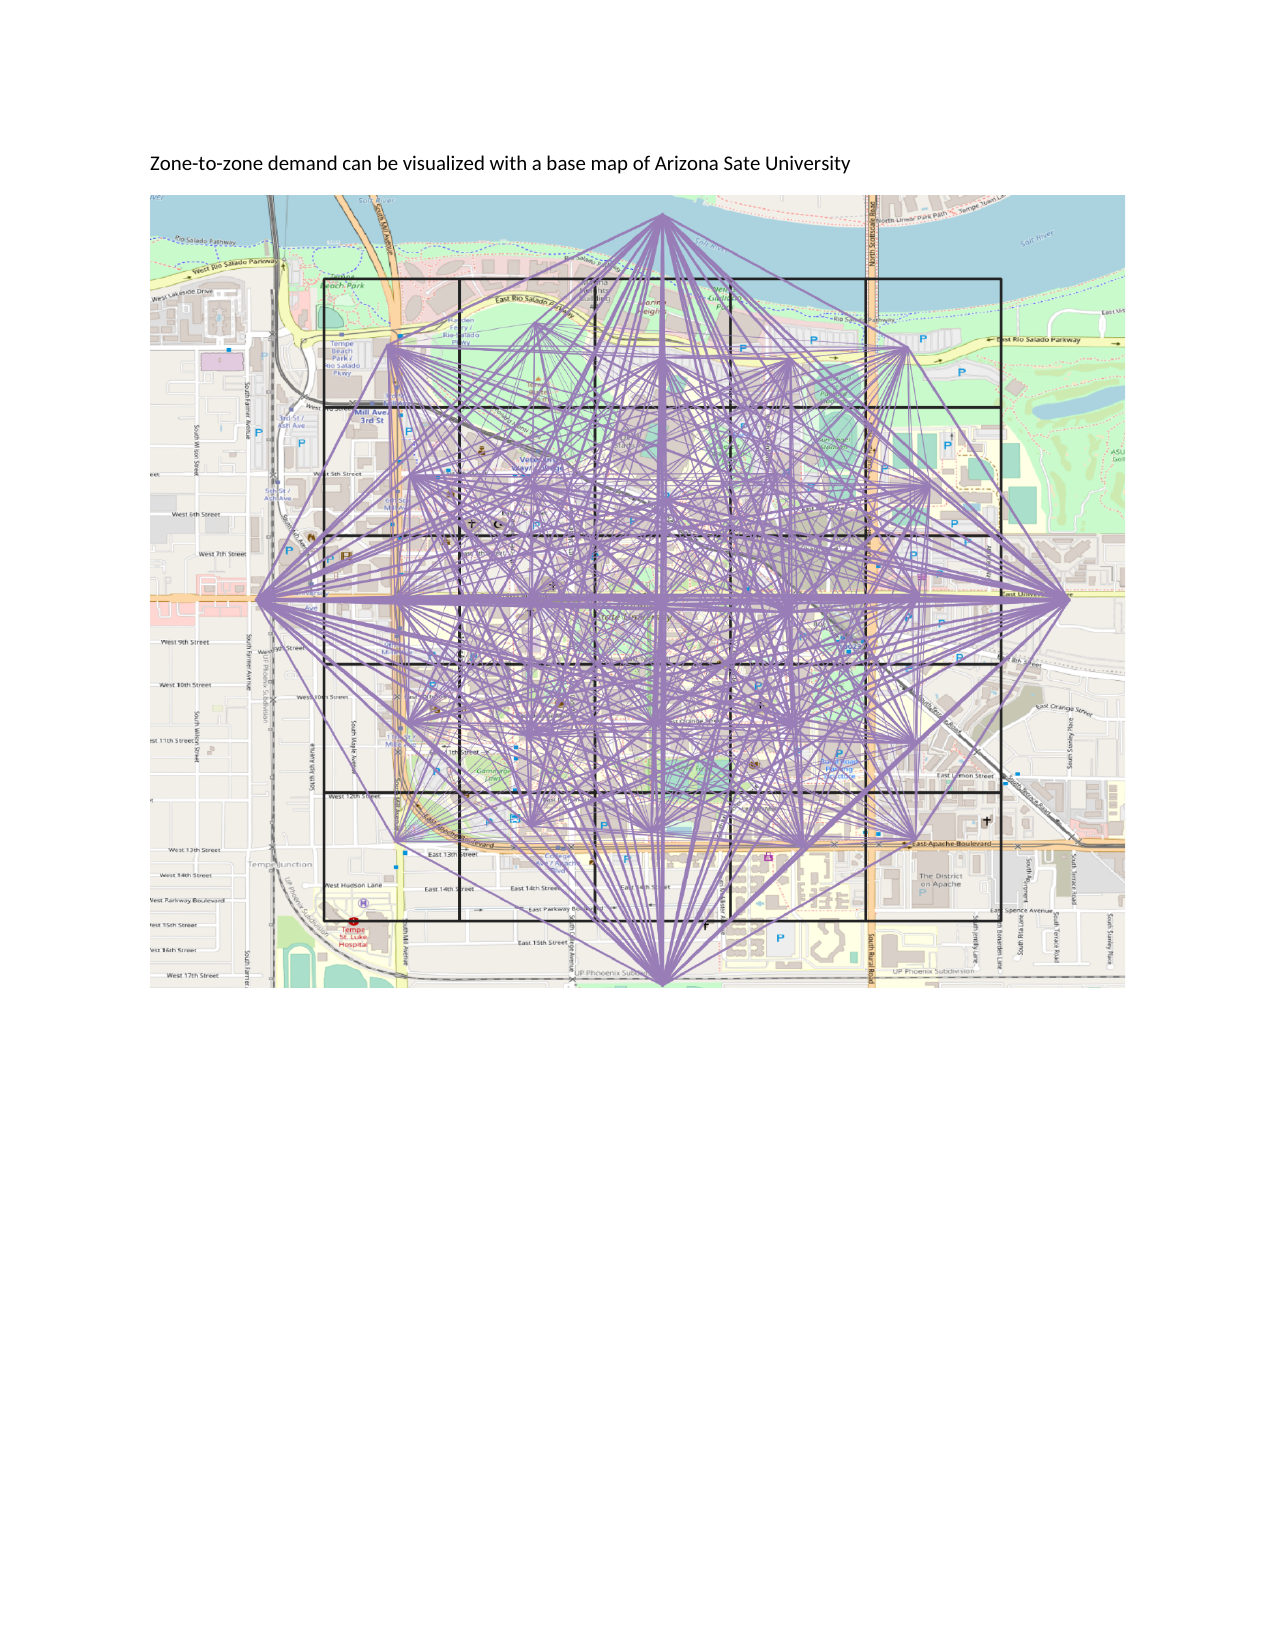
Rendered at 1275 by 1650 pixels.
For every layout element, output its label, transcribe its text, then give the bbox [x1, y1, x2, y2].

picture [150, 195, 1125, 988]
text Zone-to-zone demand can be visualized with a base map of Arizona Sate University [150, 150, 1125, 175]
